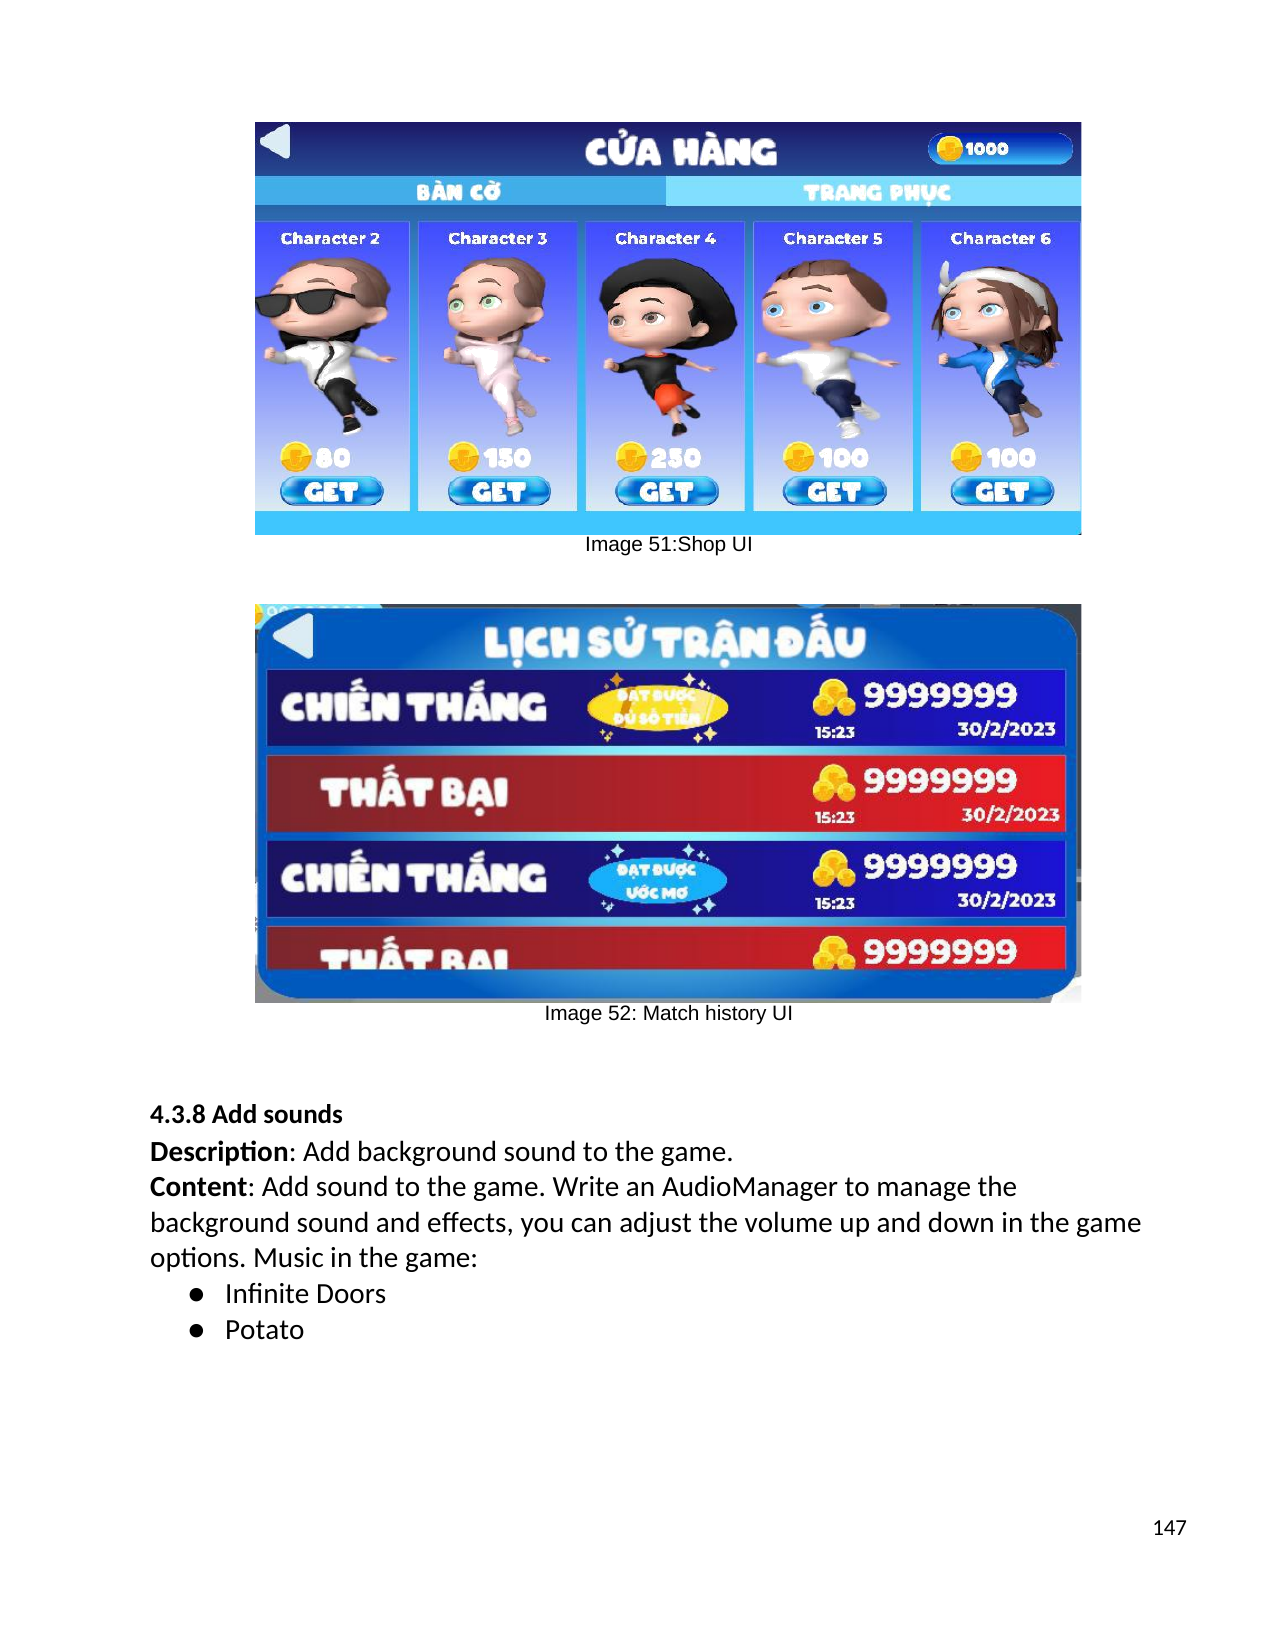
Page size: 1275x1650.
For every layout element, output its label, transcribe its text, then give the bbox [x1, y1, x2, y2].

list Potato [187, 1311, 1187, 1347]
text 4.3.8 Add sounds [150, 1097, 1187, 1131]
picture [255, 122, 1082, 532]
list Infinite Doors [187, 1276, 1187, 1311]
picture [255, 604, 1082, 1001]
text Image 52: Match history UI [150, 1001, 1187, 1025]
text 147 [1152, 1513, 1187, 1541]
text Content: Add sound to the game. Write an AudioManager to manage the background sound and effects, you can adjust the volume up and down in the game options. Music in the game: [150, 1168, 1164, 1275]
text Image 51:Shop UI [150, 532, 1187, 556]
text Description: Add background sound to the game. [150, 1133, 1187, 1168]
